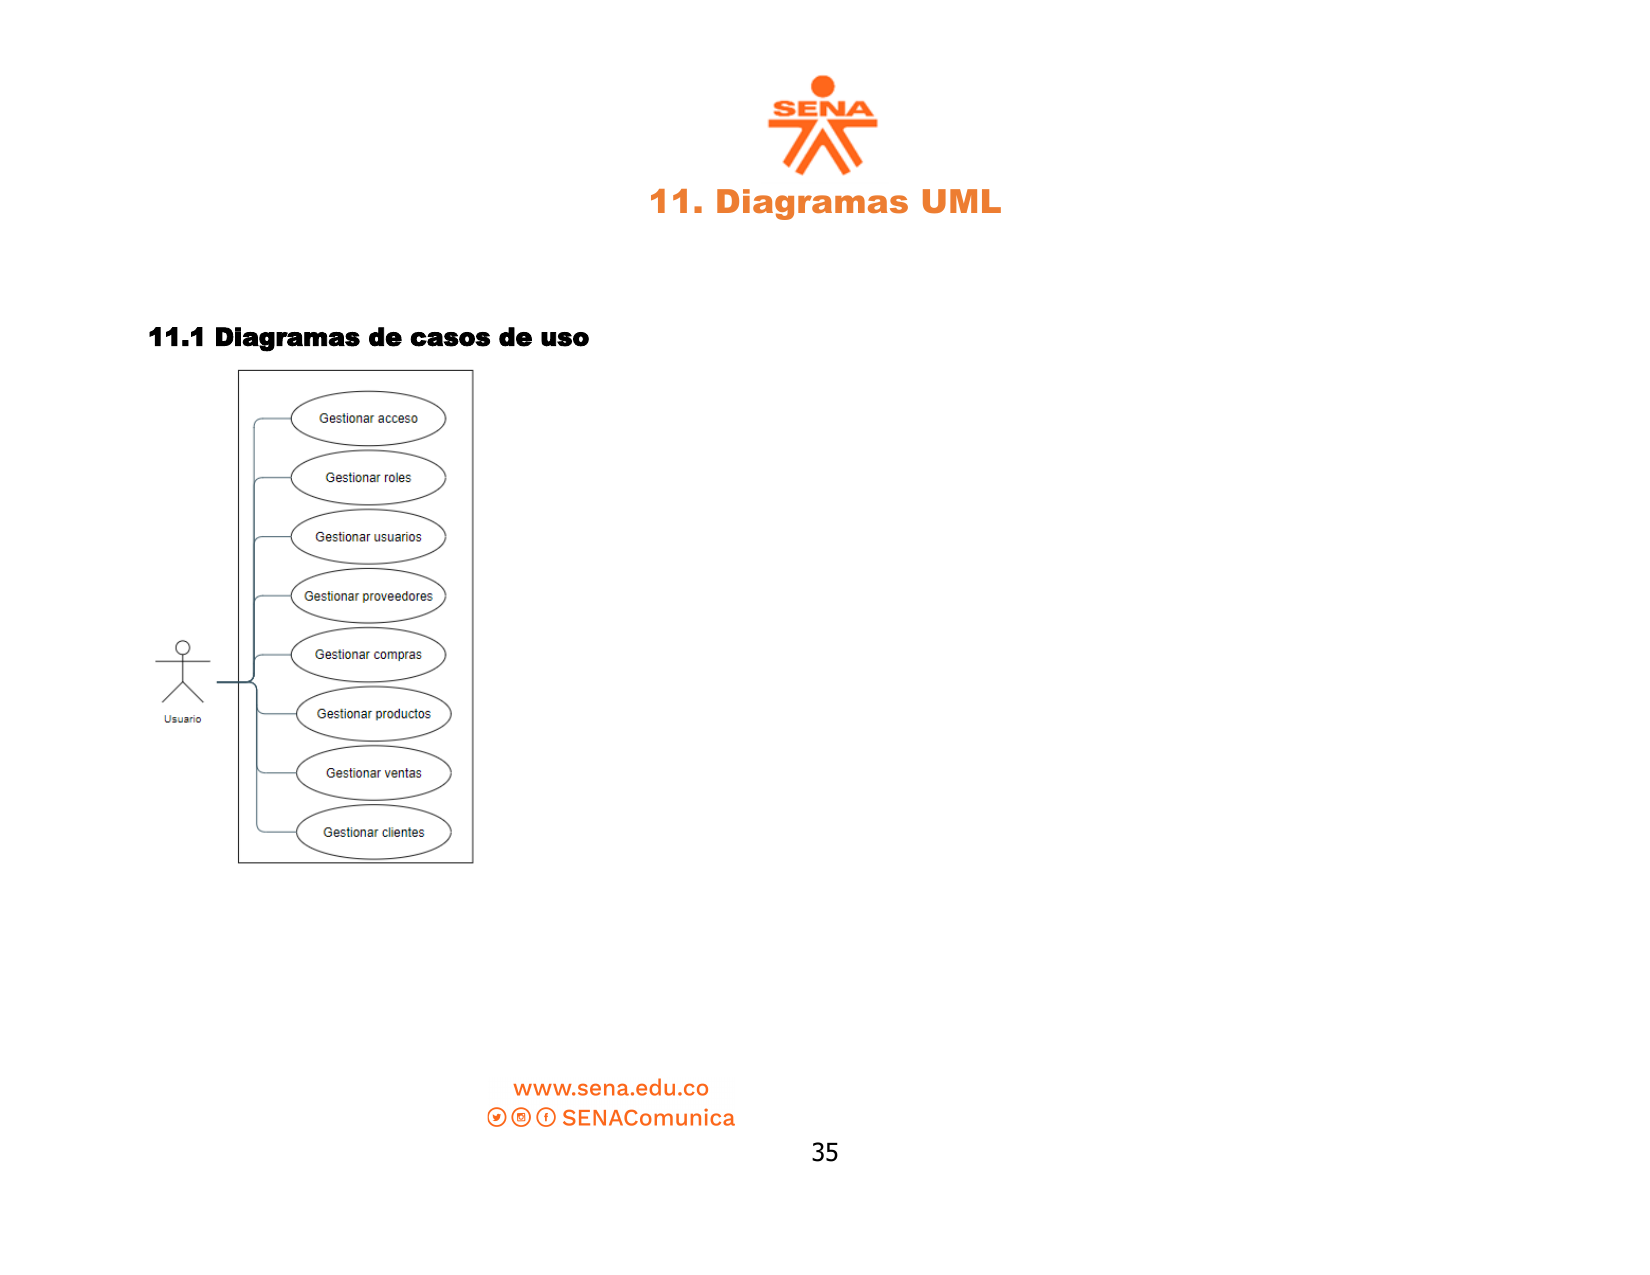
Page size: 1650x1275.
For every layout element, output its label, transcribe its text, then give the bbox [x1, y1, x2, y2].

picture [147, 355, 493, 874]
text 11. Diagramas UML [148, 183, 1502, 221]
picture [761, 73, 889, 184]
picture [487, 1077, 735, 1127]
text 11.1 Diagramas de casos de uso [148, 323, 1502, 351]
